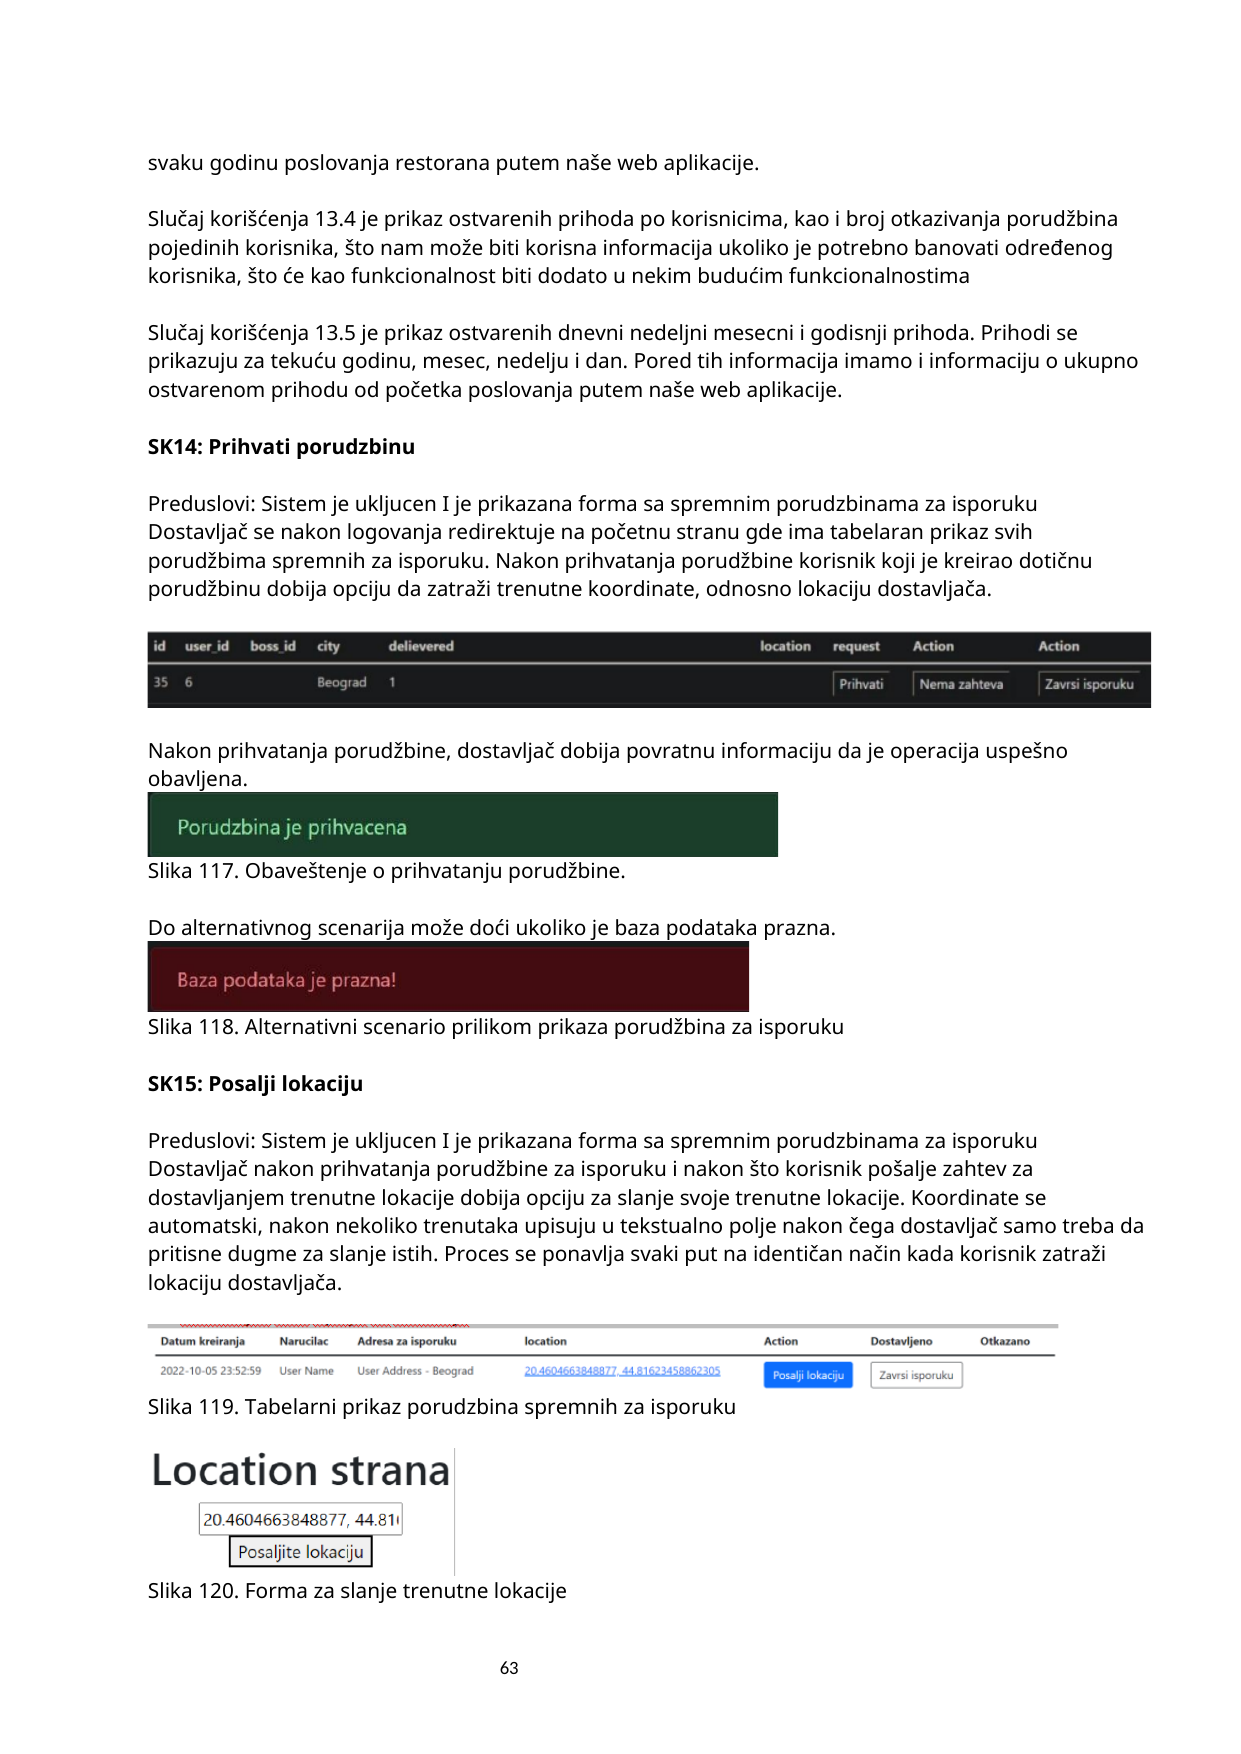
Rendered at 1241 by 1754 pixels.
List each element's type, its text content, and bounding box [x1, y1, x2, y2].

text SK15: Posalji lokaciju [148, 1069, 1152, 1097]
text Slučaj korišćenja 13.4 je prikaz ostvarenih prihoda po korisnicima, kao i broj otkazivanja porudžbina pojedinih korisnika, što nam može biti korisna informacija ukoliko je potrebno banovati određenog korisnika, što će kao funkcionalnost biti dodato u nekim budućim funkcionalnostima [148, 204, 1152, 290]
text Slika 118. Alternativni scenario prilikom prikaza porudžbina za isporuku [148, 1012, 1152, 1040]
text svaku godinu poslovanja restorana putem naše web aplikacije. [148, 148, 1152, 176]
text Preduslovi: Sistem je ukljucen I je prikazana forma sa spremnim porudzbinama za isporuku [148, 489, 1152, 517]
text Dostavljač se nakon logovanja redirektuje na početnu stranu gde ima tabelaran prikaz svih porudžbima spremnih za isporuku. Nakon prihvatanja porudžbine korisnik koji je kreirao dotičnu porudžbinu dobija opciju da zatraži trenutne koordinate, odnosno lokaciju dostavljača. [148, 517, 1152, 603]
text Slika 117. Obaveštenje o prihvatanju porudžbine. [148, 856, 1152, 885]
text Slučaj korišćenja 13.5 je prikaz ostvarenih dnevni nedeljni mesecni i godisnji prihoda. Prihodi se prikazuju za tekuću godinu, mesec, nedelju i dan. Pored tih informacija imamo i informaciju o ukupno ostvarenom prihodu od početka poslovanja putem naše web aplikacije. [148, 318, 1152, 403]
text Dostavljač nakon prihvatanja porudžbine za isporuku i nakon što korisnik pošalje zahtev za dostavljanjem trenutne lokacije dobija opciju za slanje svoje trenutne lokacije. Koordinate se automatski, nakon nekoliko trenutaka upisuju u tekstualno polje nakon čega dostavljač samo treba da pritisne dugme za slanje istih. Proces se ponavlja svaki put na identičan način kada korisnik zatraži lokaciju dostavljača. [148, 1154, 1152, 1296]
picture [147, 631, 1152, 708]
text SK14: Prihvati porudzbinu [148, 432, 1152, 460]
text Slika 119. Tabelarni prikaz porudzbina spremnih za isporuku [148, 1392, 1152, 1421]
text Preduslovi: Sistem je ukljucen I je prikazana forma sa spremnim porudzbinama za isporuku [148, 1126, 1152, 1154]
picture [147, 941, 750, 1012]
picture [147, 1448, 456, 1576]
text Do alternativnog scenarija može doći ukoliko je baza podataka prazna. [148, 913, 1152, 942]
picture [147, 1324, 1059, 1392]
picture [147, 792, 779, 857]
text Slika 120. Forma za slanje trenutne lokacije [148, 1576, 1152, 1604]
text Nakon prihvatanja porudžbine, dostavljač dobija povratnu informaciju da je operacija uspešno obavljena. [148, 736, 1152, 793]
